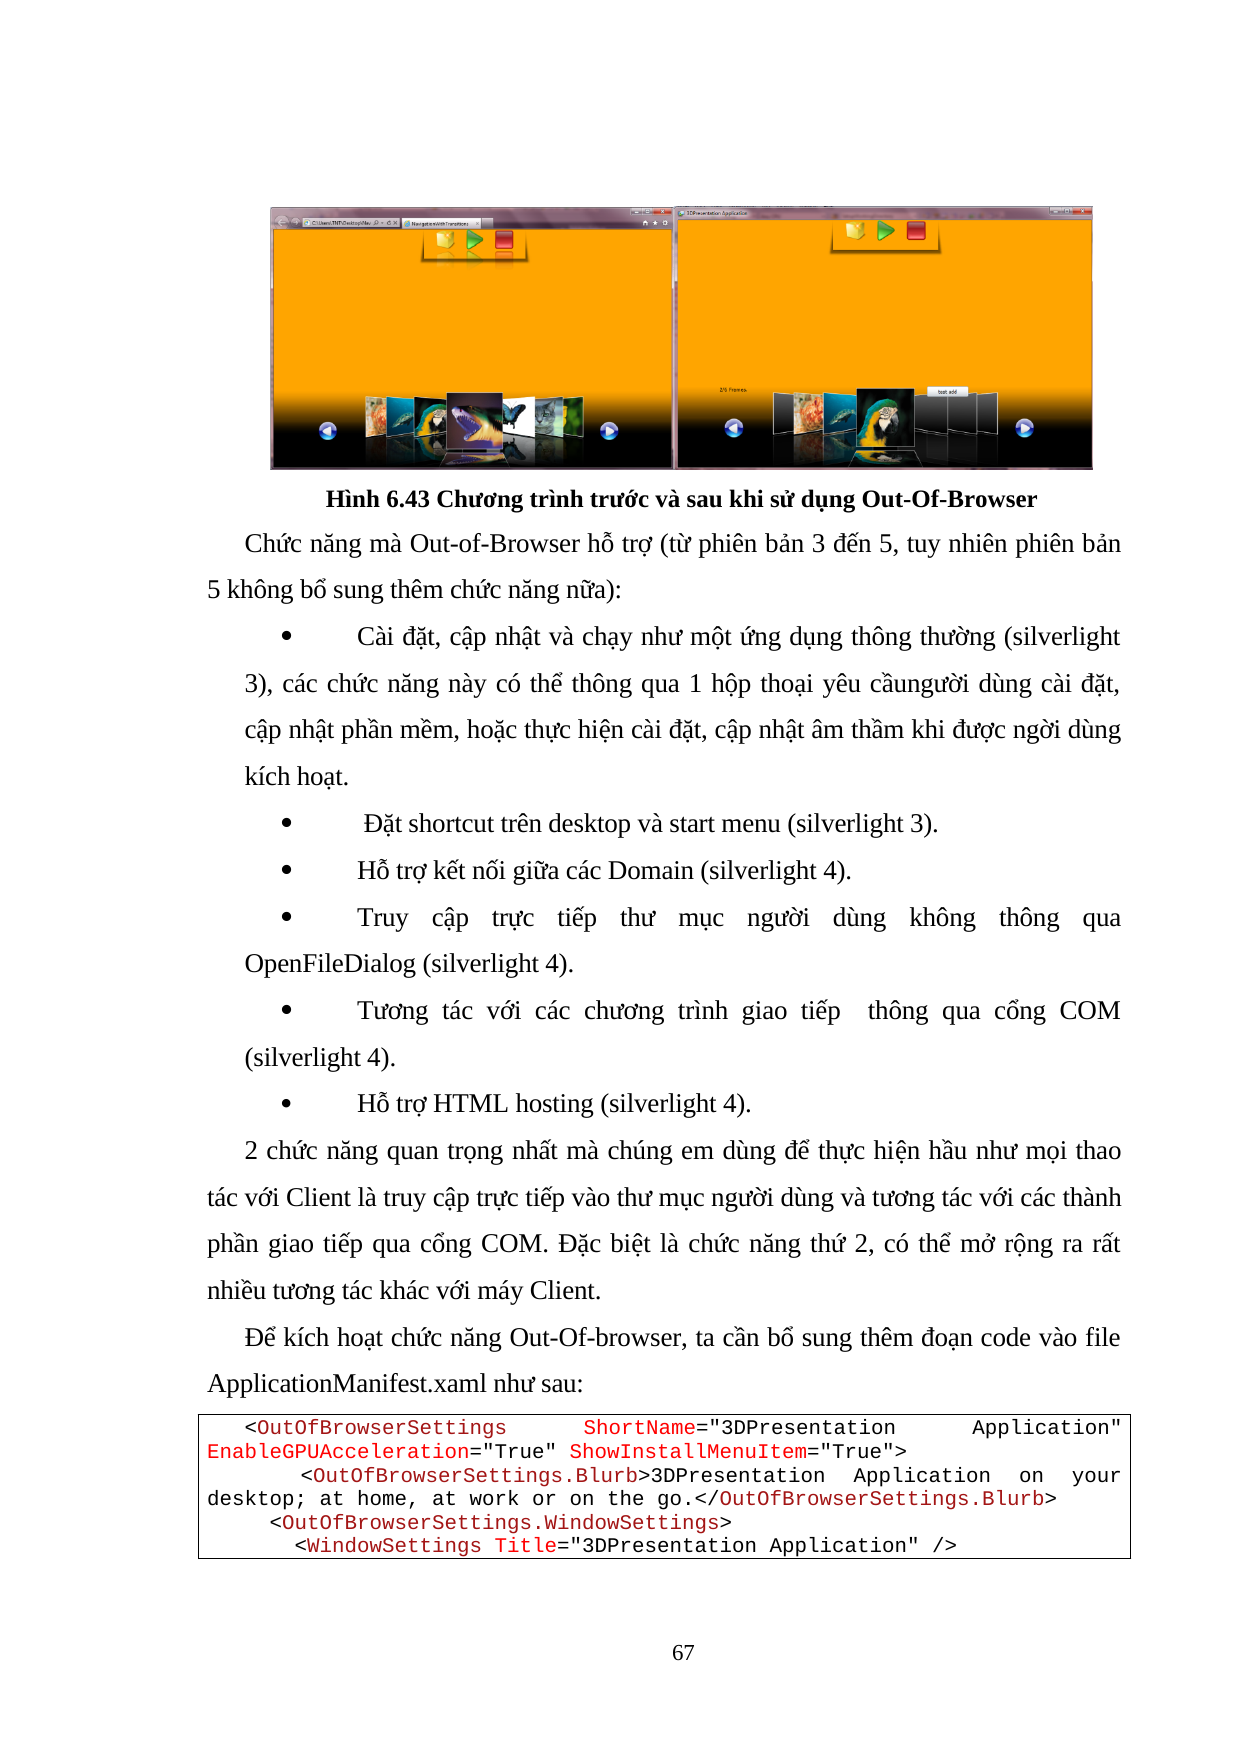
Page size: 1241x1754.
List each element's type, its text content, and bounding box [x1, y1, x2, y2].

picture [270, 206, 1093, 470]
text Chức năng mà Out-of-Browser hỗ trợ (từ phiên bản 3 đến 5, tuy nhiên phiên bản 5 không bổ sung thêm chức năng nữa): [207, 527, 1122, 604]
text Truy cập trực tiếp thư mục người dùng không thông qua OpenFileDialog (silverlight 4). [244, 901, 1122, 978]
text <OutOfBrowserSettings ShortName="3DPresentation Application" EnableGPUAcceleration="True" ShowInstallMenuItem="True"> [199, 1415, 1130, 1464]
text <OutOfBrowserSettings.Blurb>3DPresentation Application on your desktop; at home, at work or on the go.</OutOfBrowserSettings.Blurb> [207, 1464, 1122, 1512]
text Hỗ trợ kết nối giữa các Domain (silverlight 4). [244, 854, 1122, 885]
text Hỗ trợ HTML hosting (silverlight 4). [244, 1087, 1122, 1119]
text Tương tác với các chương trình giao tiếp thông qua cổng COM (silverlight 4). [244, 994, 1122, 1072]
text Đặt shortcut trên desktop và start menu (silverlight 3). [244, 807, 1122, 838]
text Cài đặt, cập nhật và chạy như một ứng dụng thông thường (silverlight 3), các chức năng này có thể thông qua 1 hộp thoại yêu cầungười dùng cài đặt, cập nhật phần mềm, hoặc thực hiện cài đặt, cập nhật âm thầm khi được ngời dùng kích hoạt. [244, 620, 1122, 791]
text 2 chức năng quan trọng nhất mà chúng em dùng để thực hiện hầu như mọi thao tác với Client là truy cập trực tiếp vào thư mục người dùng và tương tác với các thành phần giao tiếp qua cổng COM. Đặc biệt là chức năng thứ 2, có thể mở rộng ra rất nhiều tương tác khác với máy Client. [207, 1134, 1122, 1305]
text Để kích hoạt chức năng Out-Of-browser, ta cần bổ sung thêm đoạn code vào file ApplicationManifest.xaml như sau: [207, 1321, 1122, 1399]
text <WindowSettings Title="3DPresentation Application" /> [207, 1536, 1122, 1558]
text <OutOfBrowserSettings.WindowSettings> [207, 1512, 1122, 1536]
